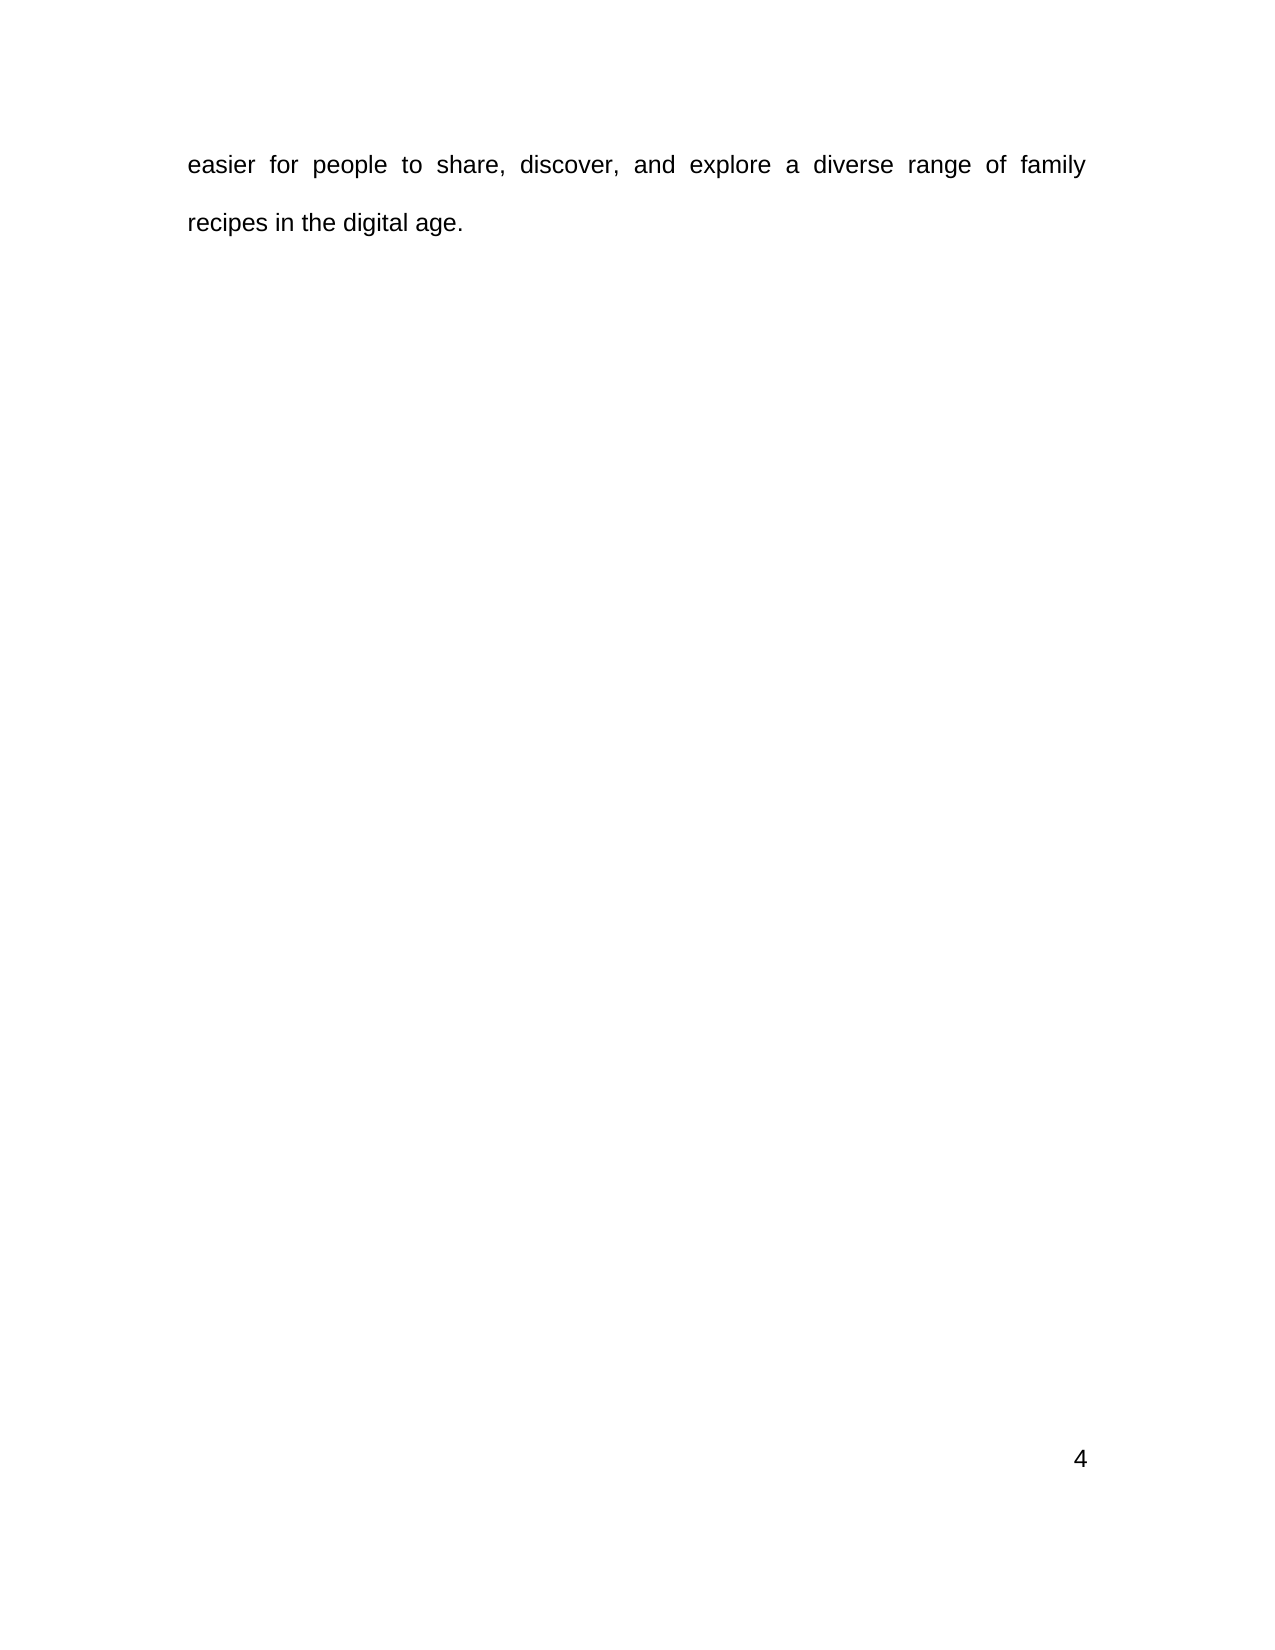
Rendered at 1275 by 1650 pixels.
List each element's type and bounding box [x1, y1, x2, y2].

text [187, 150, 1087, 236]
